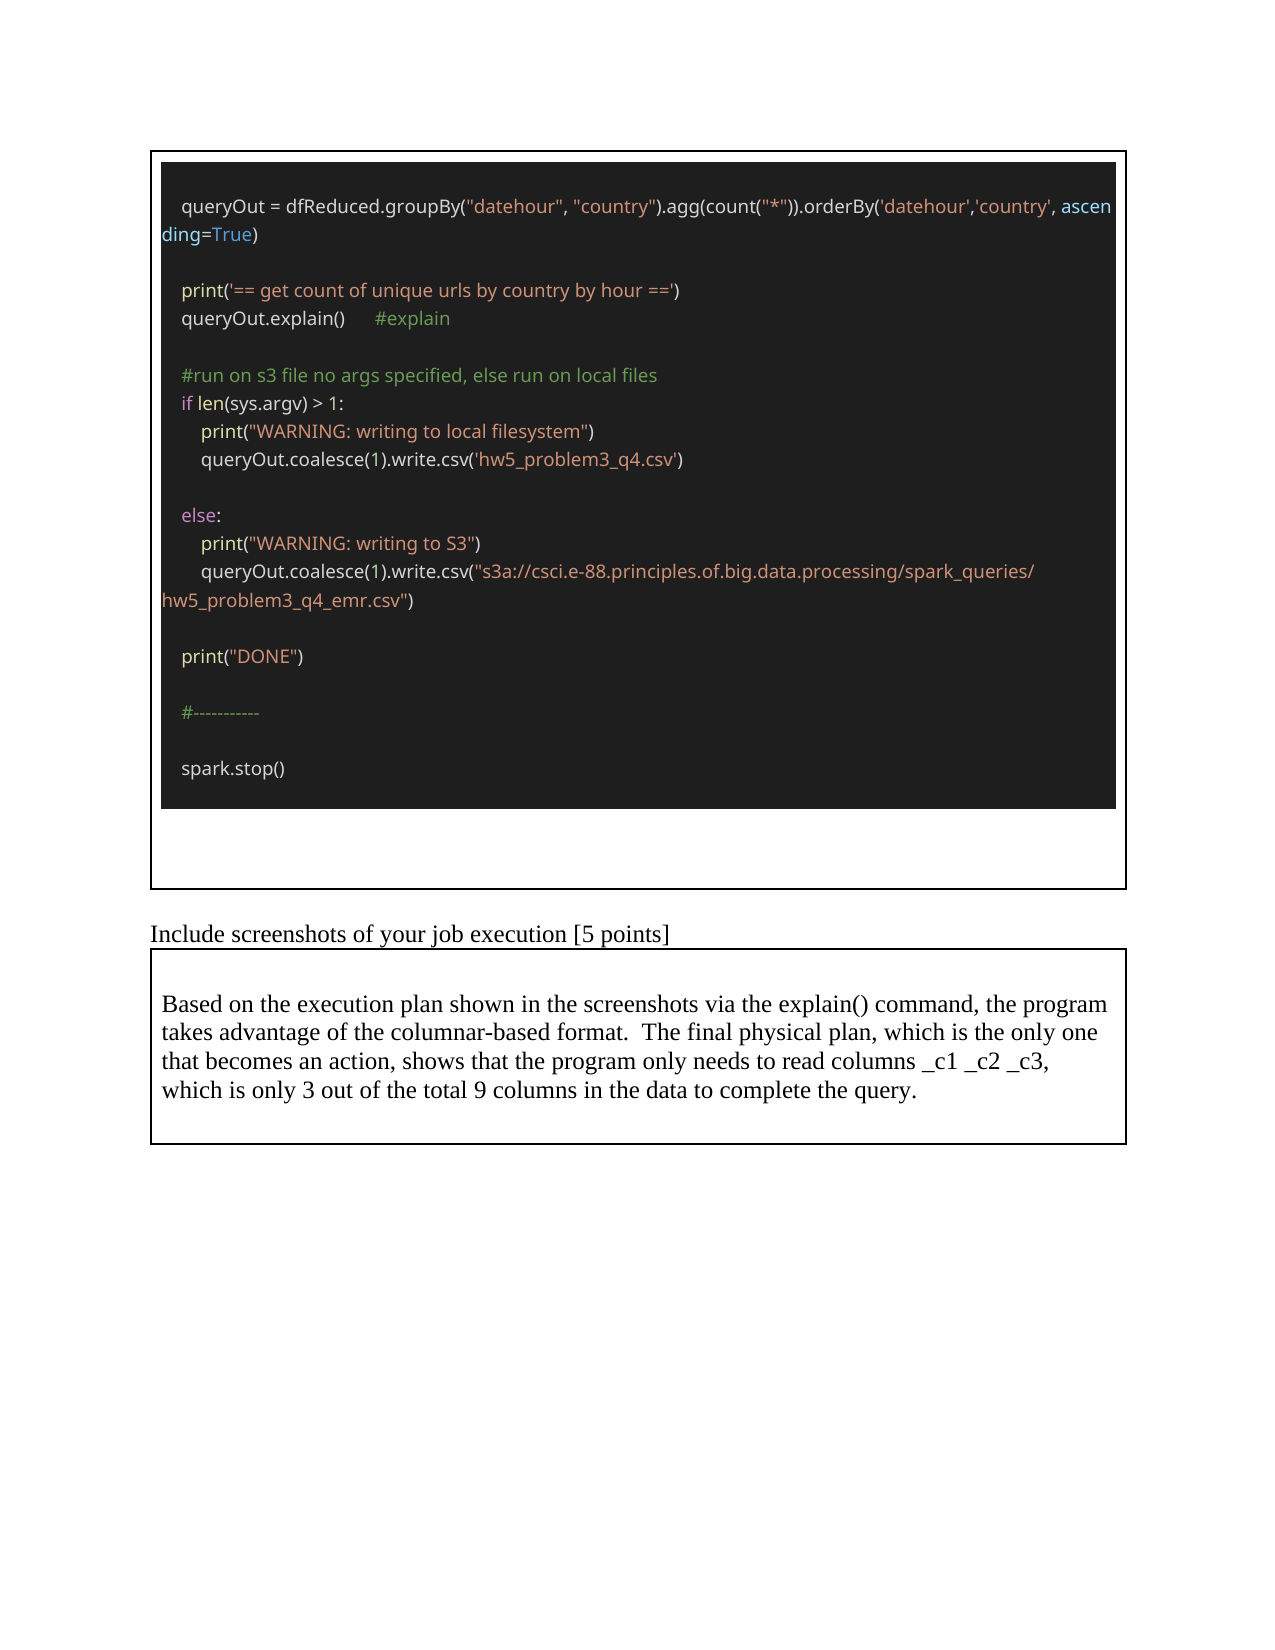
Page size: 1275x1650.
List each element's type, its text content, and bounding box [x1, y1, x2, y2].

text Include screenshots of your job execution [5 points] [150, 919, 1125, 947]
table_header Based on the execution plan shown in the screenshots via the explain() command, the program takes advantage of the columnar-based format. The final physical plan, which is the only one that becomes an action, shows that the program only needs to read columns _c1 _c2 _c3, which is only 3 out of the total 9 columns in the data to complete the query. [152, 950, 1125, 1143]
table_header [152, 152, 1125, 888]
